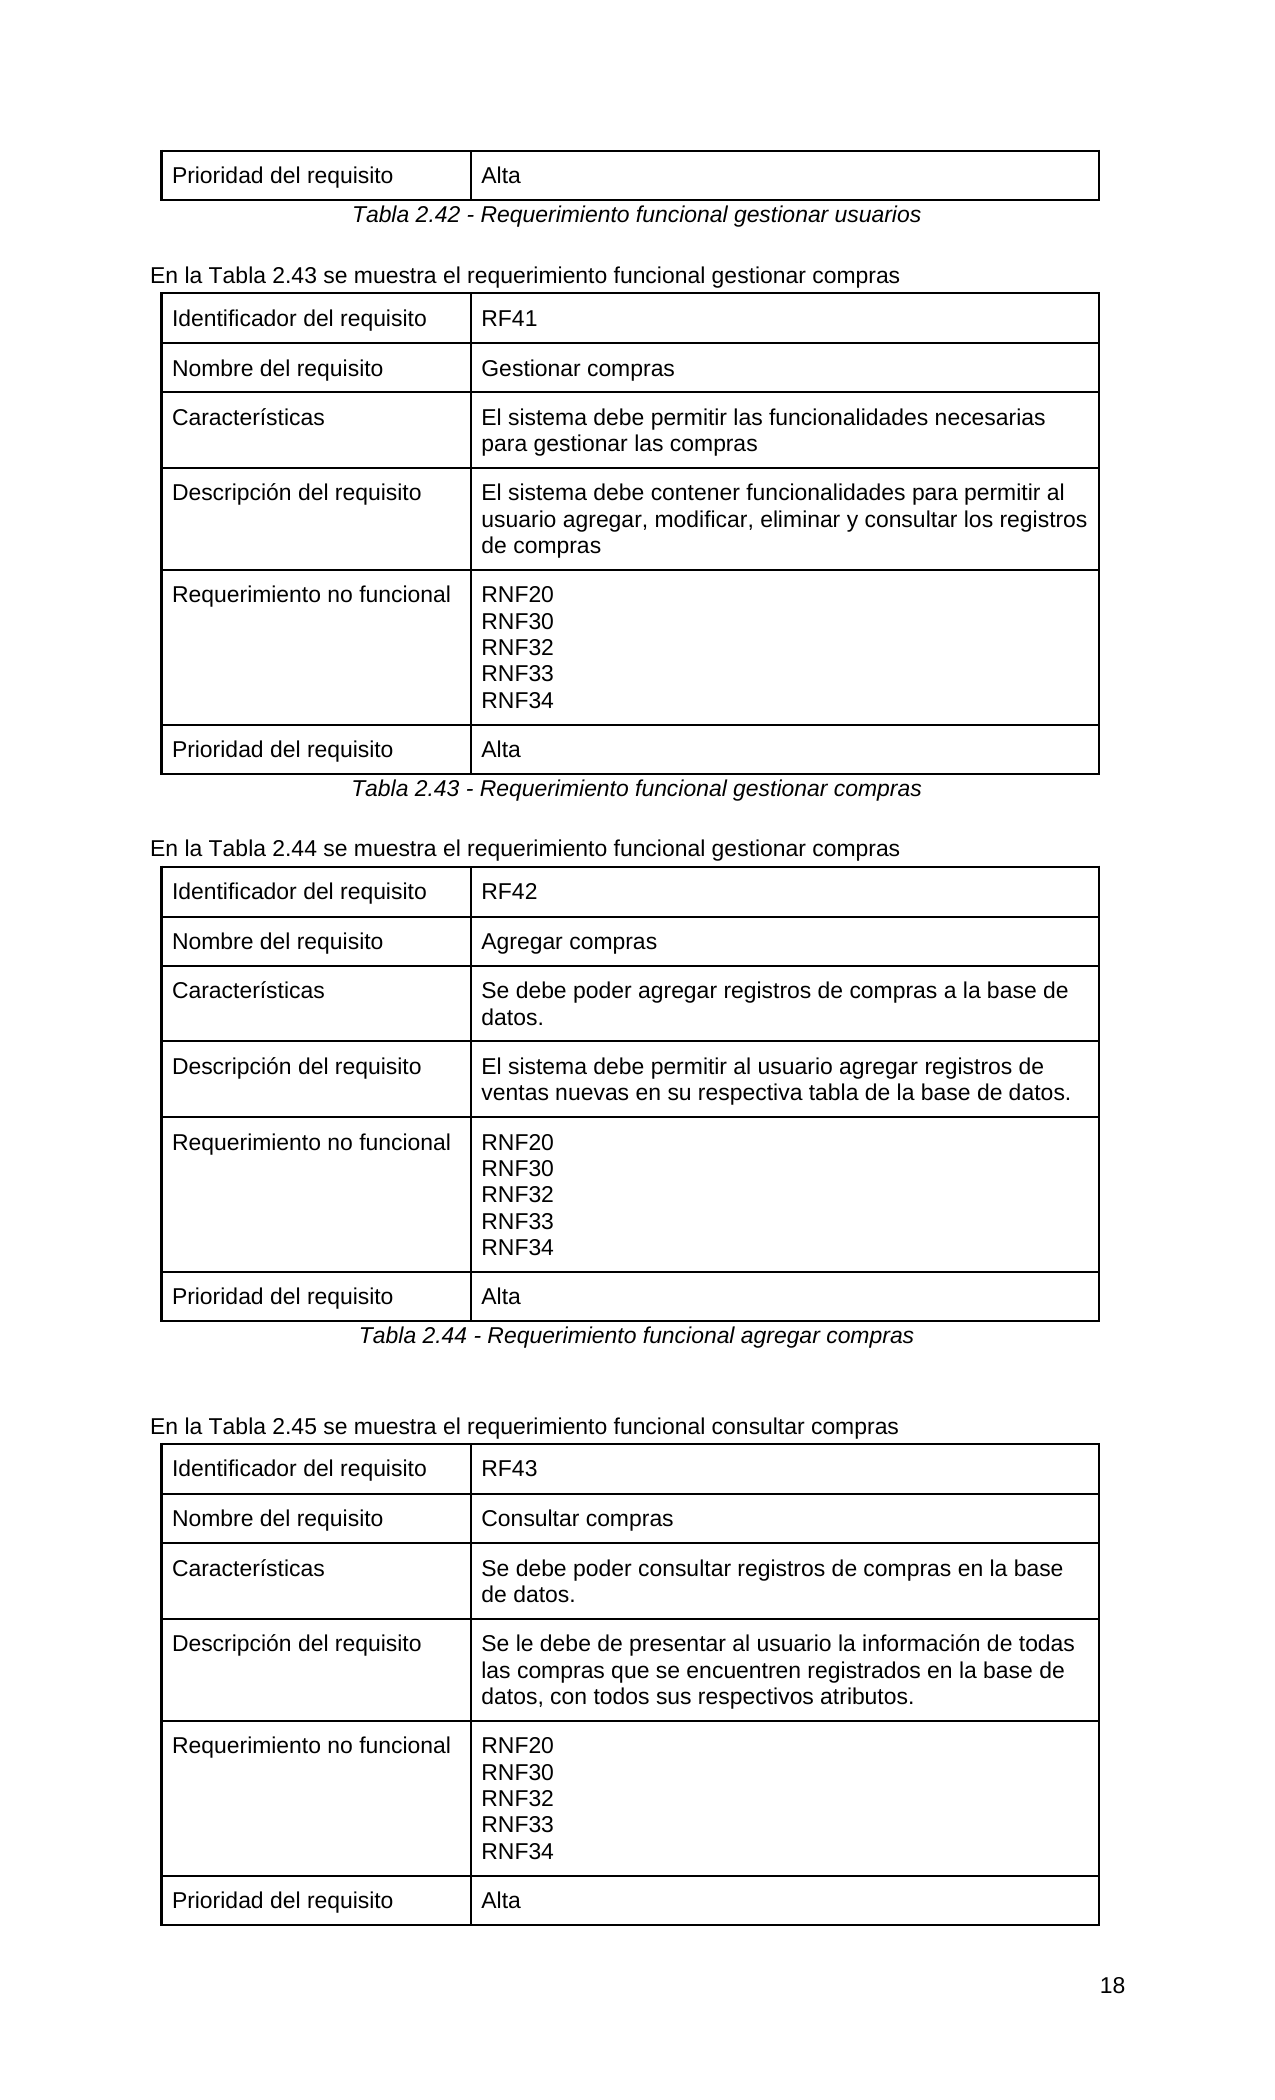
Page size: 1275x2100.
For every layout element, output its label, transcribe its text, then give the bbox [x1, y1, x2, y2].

table_cell Consultar compras [472, 1495, 1098, 1542]
table_cell Características [163, 967, 470, 1040]
table_cell Alta [472, 152, 1098, 199]
table_cell Prioridad del requisito [163, 726, 470, 773]
table_cell Agregar compras [472, 918, 1098, 965]
table_cell Se debe poder agregar registros de compras a la base de datos. [472, 967, 1098, 1040]
table_header RF42 [472, 868, 1098, 916]
table_cell Nombre del requisito [163, 918, 470, 965]
table_cell Características [163, 393, 470, 467]
table_cell Prioridad del requisito [163, 152, 470, 199]
table_cell Nombre del requisito [163, 344, 470, 391]
table_cell Se le debe de presentar al usuario la información de todas las compras que se encuentren registrados en la base de datos, con todos sus respectivos atributos. [472, 1620, 1098, 1720]
text Tabla 2.44 - Requerimiento funcional agregar compras [150, 1322, 1125, 1348]
table_header RF43 [472, 1445, 1098, 1493]
table_cell Alta [472, 1877, 1098, 1924]
table_cell El sistema debe permitir las funcionalidades necesarias para gestionar las compras [472, 393, 1098, 467]
table_cell El sistema debe permitir al usuario agregar registros de ventas nuevas en su respectiva tabla de la base de datos. [472, 1042, 1098, 1116]
table_header RF41 [472, 294, 1098, 342]
table_cell Gestionar compras [472, 344, 1098, 391]
table_cell Alta [472, 1273, 1098, 1320]
table_cell Alta [472, 726, 1098, 773]
table_cell Requerimiento no funcional [163, 1722, 470, 1874]
table_cell Requerimiento no funcional [163, 1118, 470, 1271]
table_cell El sistema debe contener funcionalidades para permitir al usuario agregar, modificar, eliminar y consultar los registros de compras [472, 469, 1098, 569]
table_header Identificador del requisito [163, 1445, 470, 1493]
table_cell Descripción del requisito [163, 1620, 470, 1720]
table_cell Prioridad del requisito [163, 1273, 470, 1320]
table_header Identificador del requisito [163, 868, 470, 916]
text En la Tabla 2.44 se muestra el requerimiento funcional gestionar compras [150, 835, 1125, 862]
text En la Tabla 2.43 se muestra el requerimiento funcional gestionar compras [150, 262, 1125, 288]
table_cell Se debe poder consultar registros de compras en la base de datos. [472, 1544, 1098, 1618]
table_cell RNF20 RNF30 RNF32 RNF33 RNF34 [472, 1118, 1098, 1271]
text Tabla 2.43 - Requerimiento funcional gestionar compras [150, 775, 1125, 801]
table_cell Características [163, 1544, 470, 1618]
table_cell Descripción del requisito [163, 1042, 470, 1116]
table_cell Nombre del requisito [163, 1495, 470, 1542]
text En la Tabla 2.45 se muestra el requerimiento funcional consultar compras [150, 1413, 1125, 1439]
table_cell Prioridad del requisito [163, 1877, 470, 1924]
table_cell Requerimiento no funcional [163, 571, 470, 723]
table_header Identificador del requisito [163, 294, 470, 342]
table_cell Descripción del requisito [163, 469, 470, 569]
table_cell RNF20 RNF30 RNF32 RNF33 RNF34 [472, 1722, 1098, 1874]
table_cell RNF20 RNF30 RNF32 RNF33 RNF34 [472, 571, 1098, 723]
text Tabla 2.42 - Requerimiento funcional gestionar usuarios [150, 201, 1125, 228]
